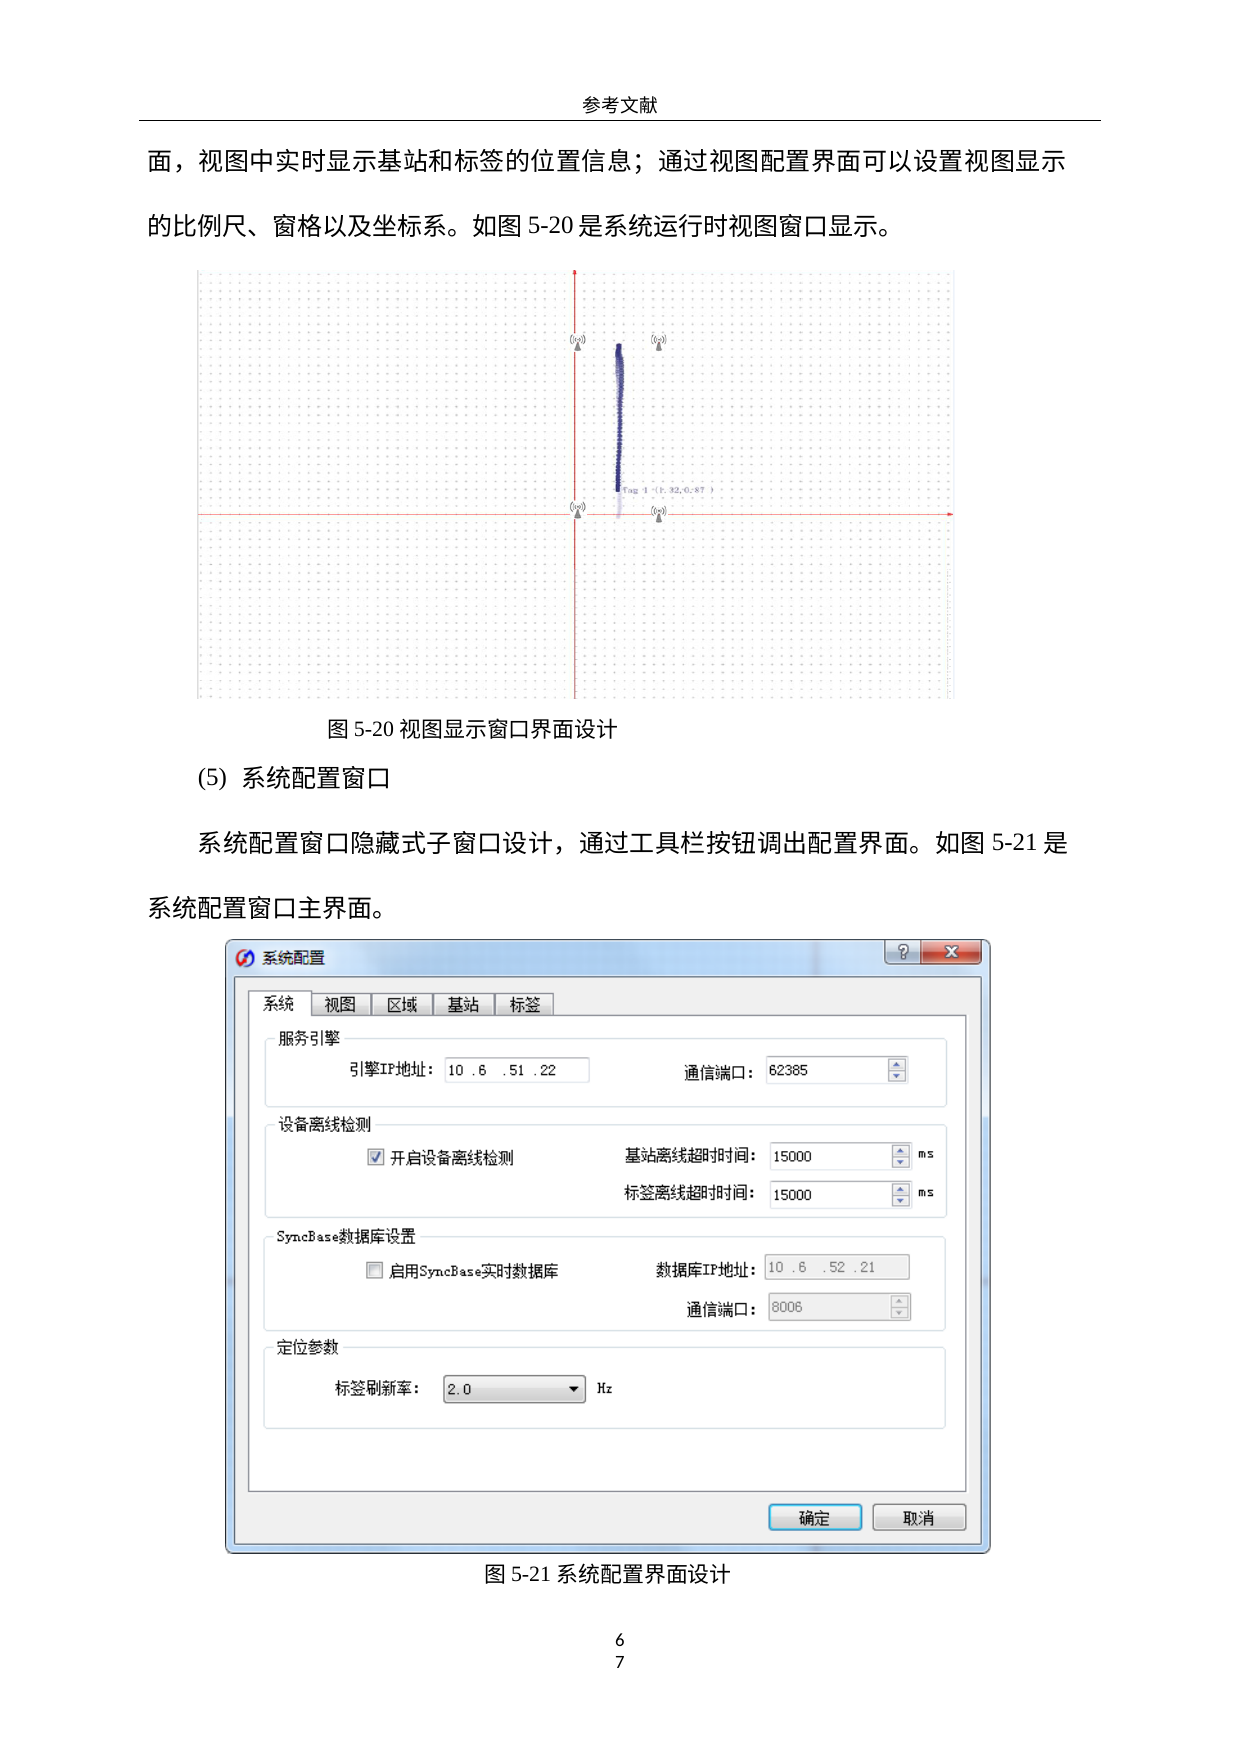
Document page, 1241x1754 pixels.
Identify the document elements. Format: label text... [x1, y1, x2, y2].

text 图 5-21 系统配置界面设计 [148, 1557, 1068, 1589]
text 系统配置窗口隐藏式子窗口设计，通过工具栏按钮调出配置界面。如图5-21是系统配置窗口主界面。 [148, 809, 1068, 939]
text 图5-20 视图显示窗口界面设计 [198, 712, 1068, 744]
picture [197, 270, 955, 699]
list 系统配置窗口 [198, 744, 1068, 809]
picture [225, 939, 991, 1554]
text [148, 127, 1068, 257]
